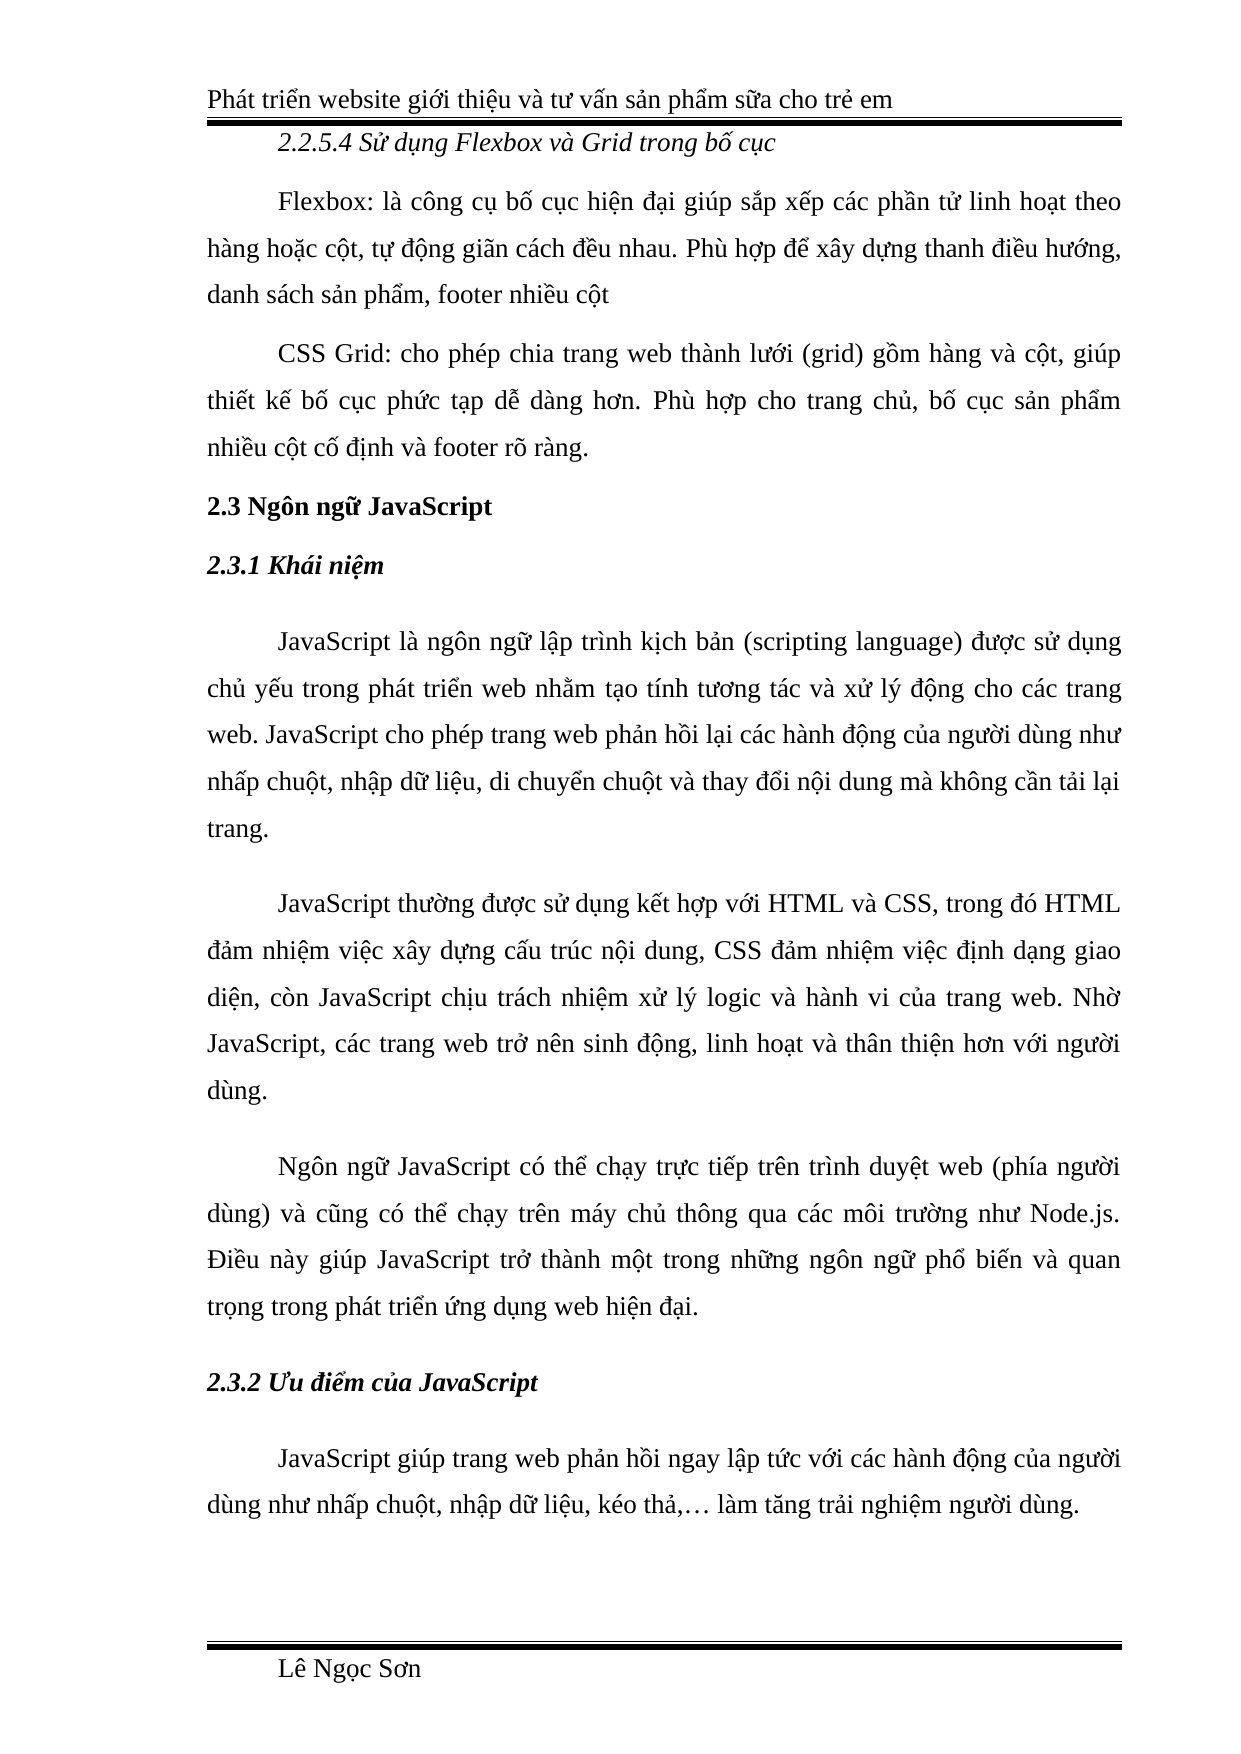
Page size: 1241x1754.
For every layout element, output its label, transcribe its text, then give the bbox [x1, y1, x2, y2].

text Flexbox: là công cụ bố cục hiện đại giúp sắp xếp các phần tử linh hoạt theo hàng hoặc cột, tự động giãn cách đều nhau. Phù hợp để xây dựng thanh điều hướng, danh sách sản phẩm, footer nhiều cột [207, 436, 1122, 560]
subtitle 2.3.1 Khái niệm [207, 800, 1122, 831]
subtitle 2.3 Ngôn ngữ JavaScript [207, 741, 1122, 772]
text JavaScript là ngôn ngữ lập trình kịch bản (scripting language) được sử dụng chủ yếu trong phát triển web nhằm tạo tính tương tác và xử lý động cho các trang web. JavaScript cho phép trang web phản hồi lại các hành động của người dùng như nhấp chuột, nhập dữ liệu, di chuyển chuột và thay đổi nội dung mà không cần tải lại trang. [207, 876, 1122, 1093]
text Ngôn ngữ JavaScript có thể chạy trực tiếp trên trình duyệt web (phía người dùng) và cũng có thể chạy trên máy chủ thông qua các môi trường như Node.js. Điều này giúp JavaScript trở thành một trong những ngôn ngữ phổ biến và quan trọng trong phát triển ứng dụng web hiện đại. [207, 1401, 1122, 1572]
subtitle 2.2.5.4 Sử dụng Flexbox và Grid trong bố cục [207, 376, 1122, 407]
text CSS Grid: cho phép chia trang web thành lưới (grid) gồm hàng và cột, giúp thiết kế bố cục phức tạp dễ dàng hơn. Phù hợp cho trang chủ, bố cục sản phẩm nhiều cột cố định và footer rõ ràng. [207, 588, 1122, 712]
list Thuộc tính Animation: Tạo các chuyển động lặp lại bằng @keyframes, ví dụ: banner sản phẩm trượt ngang, nút nhấp nháy, logo xoay nhẹ [319, 126, 1122, 253]
text JavaScript thường được sử dụng kết hợp với HTML và CSS, trong đó HTML đảm nhiệm việc xây dựng cấu trúc nội dung, CSS đảm nhiệm việc định dạng giao diện, còn JavaScript chịu trách nhiệm xử lý logic và hành vi của trang web. Nhờ JavaScript, các trang web trở nên sinh động, linh hoạt và thân thiện hơn với người dùng. [207, 1138, 1122, 1356]
list Thuộc tính Hover: Tăng tính tương tác, ví dụ hình sản phẩm phóng to nhẹ khi rê chuột vào biểu tượng. [319, 268, 1122, 348]
